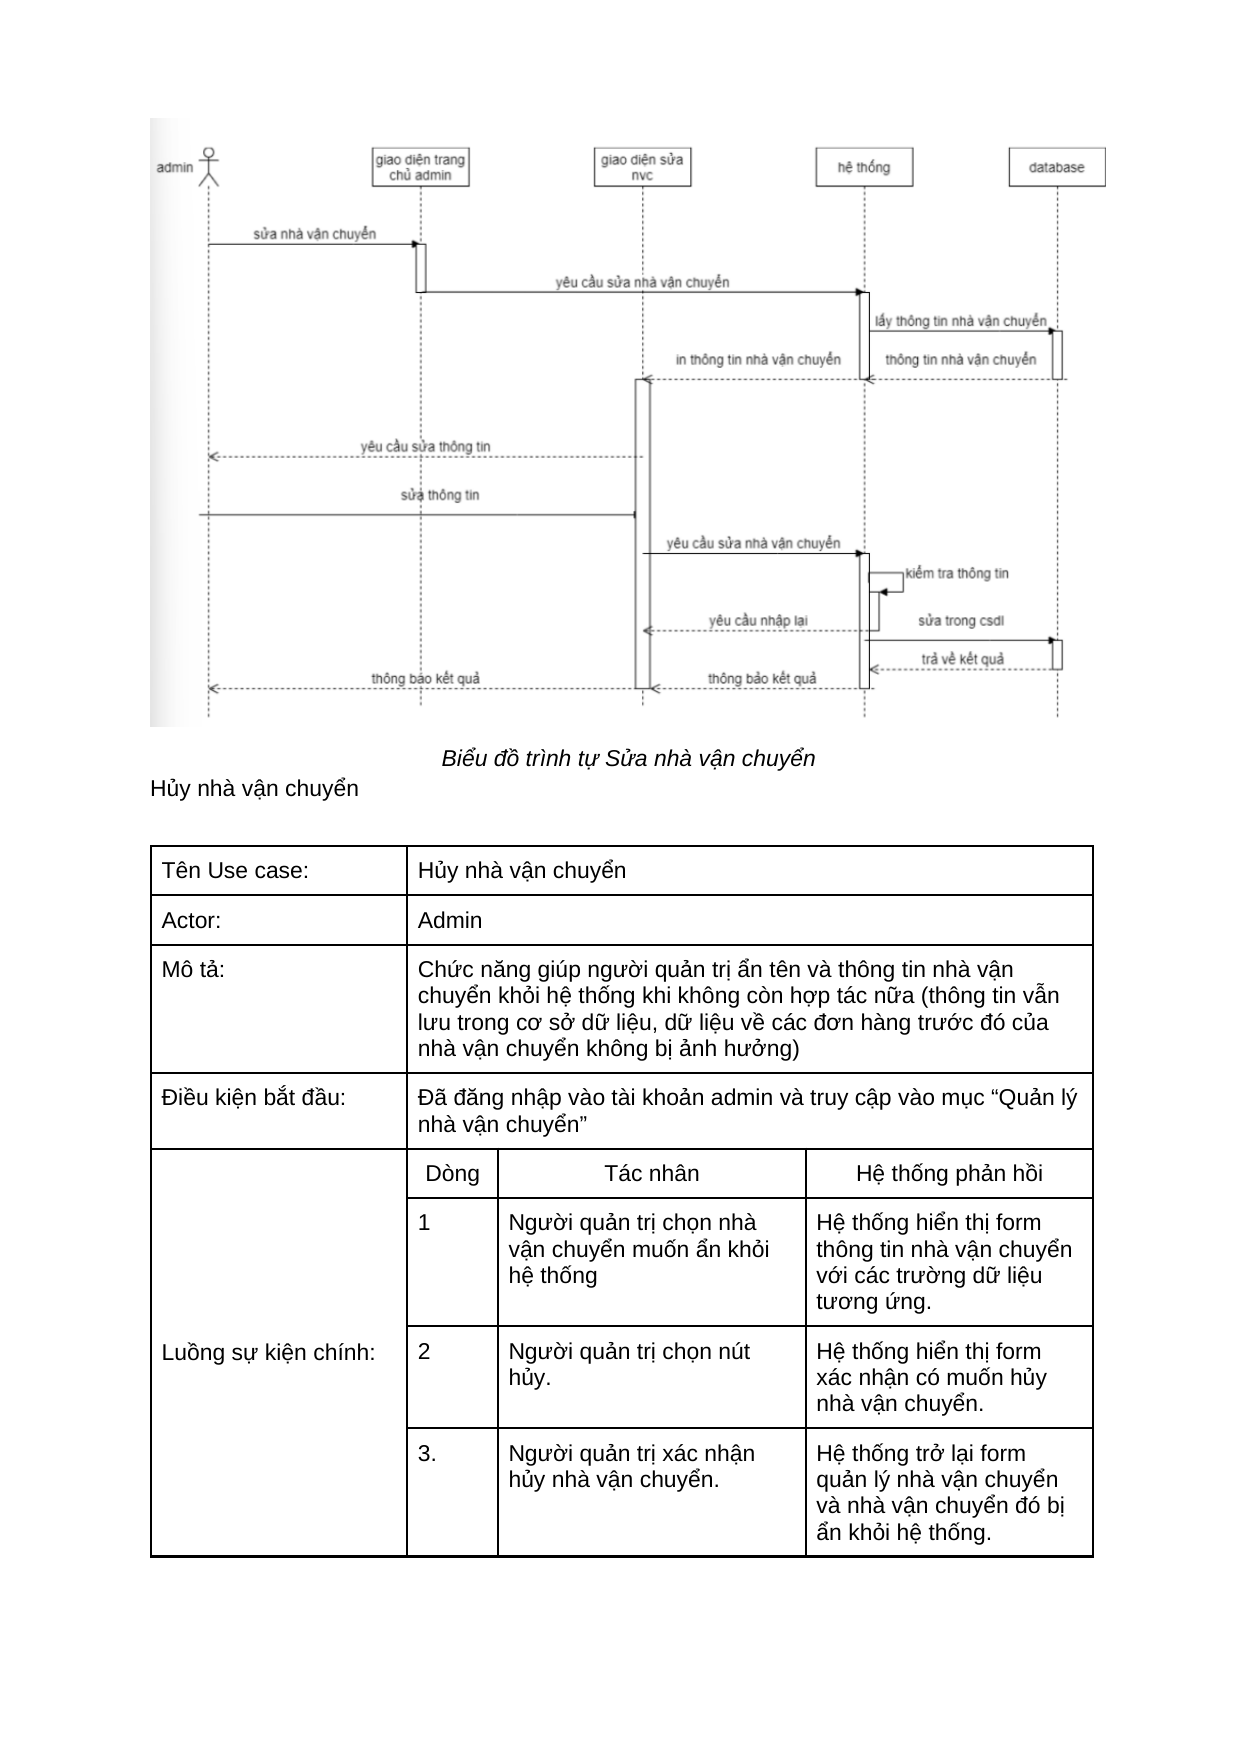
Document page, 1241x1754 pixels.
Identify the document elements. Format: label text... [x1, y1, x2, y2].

table_cell Hệ thống hiển thị form thông tin nhà vận chuyển với các trường dữ liệu tương ứng. [807, 1199, 1092, 1325]
table_cell 3. [408, 1429, 497, 1555]
table_cell Admin [408, 896, 1092, 943]
table_cell Người quản trị chọn nhà vận chuyển muốn ẩn khỏi hệ thống [499, 1199, 805, 1325]
table_header Tên Use case: [152, 847, 406, 894]
table_cell Chức năng giúp người quản trị ẩn tên và thông tin nhà vận chuyển khỏi hệ thống khi không còn hợp tác nữa (thông tin vẫn lưu trong cơ sở dữ liệu, dữ liệu về các đơn hàng trước đó của nhà vận chuyển không bị ảnh hưởng) [408, 946, 1092, 1072]
table_cell Dòng [408, 1150, 497, 1197]
table_header Hủy nhà vận chuyển [408, 847, 1092, 894]
text Biểu đồ trình tự Sửa nhà vận chuyển [150, 745, 1109, 771]
table_cell Tác nhân [499, 1150, 805, 1197]
table_cell Người quản trị xác nhận hủy nhà vận chuyển. [499, 1429, 805, 1555]
table_cell 1 [408, 1199, 497, 1325]
table_cell Đã đăng nhập vào tài khoản admin và truy cập vào mục “Quản lý nhà vận chuyển” [408, 1074, 1092, 1147]
picture [150, 118, 1110, 727]
table_cell Người quản trị chọn nút hủy. [499, 1327, 805, 1427]
table_cell Điều kiện bắt đầu: [152, 1074, 406, 1147]
table_cell 2 [408, 1327, 497, 1427]
table_cell Hệ thống trở lại form quản lý nhà vận chuyển và nhà vận chuyển đó bị ẩn khỏi hệ thống. [807, 1429, 1092, 1555]
table_cell Mô tả: [152, 946, 406, 1072]
text Hủy nhà vận chuyển [150, 775, 1109, 802]
table_cell Actor: [152, 896, 406, 943]
table_cell Luồng sự kiện chính: [152, 1150, 406, 1555]
table_cell Hệ thống hiển thị form xác nhận có muốn hủy nhà vận chuyển. [807, 1327, 1092, 1427]
table_cell Hệ thống phản hồi [807, 1150, 1092, 1197]
